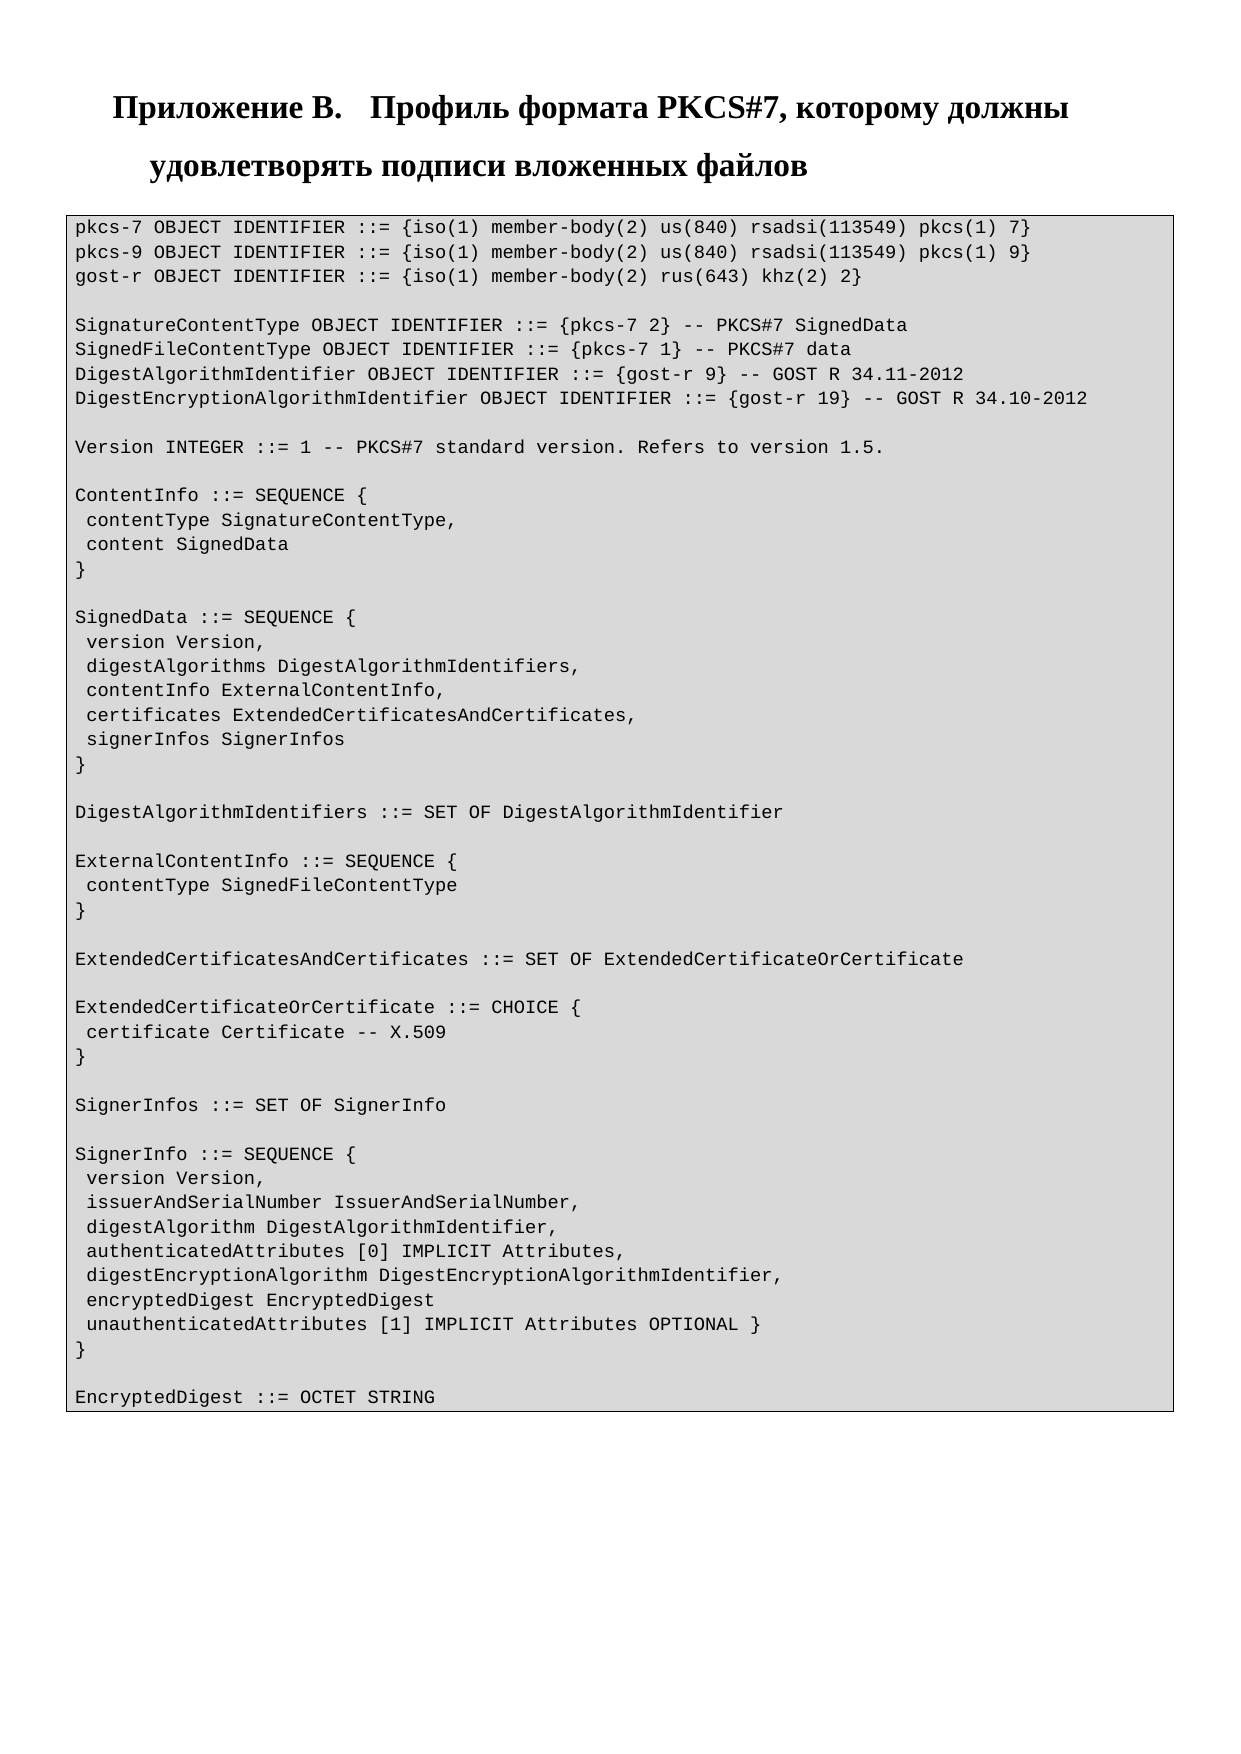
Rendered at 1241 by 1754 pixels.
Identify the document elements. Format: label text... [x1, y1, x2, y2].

text pkcs-9 OBJECT IDENTIFIER ::= {iso(1) member-body(2) us(840) rsadsi(113549) pkcs(1) 9} [67, 239, 1173, 264]
text SignerInfos ::= SET OF SignerInfo [67, 1092, 1173, 1117]
text signerInfos SignerInfos [67, 727, 1173, 751]
text } [67, 897, 1173, 922]
text } [67, 751, 1173, 776]
text DigestEncryptionAlgorithmIdentifier OBJECT IDENTIFIER ::= {gost-r 19} -- GOST R 34.10-2012 [67, 386, 1173, 410]
text SignedFileContentType OBJECT IDENTIFIER ::= {pkcs-7 1} -- PKCS#7 data [67, 337, 1173, 361]
text } [67, 1336, 1173, 1361]
text version Version, [67, 1166, 1173, 1190]
text ExtendedCertificateOrCertificate ::= CHOICE { [67, 995, 1173, 1019]
text SignedData ::= SEQUENCE { [67, 605, 1173, 629]
text EncryptedDigest ::= OCTET STRING [67, 1385, 1173, 1411]
text } [67, 1044, 1173, 1068]
text version Version, [67, 629, 1173, 654]
text pkcs-7 OBJECT IDENTIFIER ::= {iso(1) member-body(2) us(840) rsadsi(113549) pkcs(1) 7} [67, 216, 1173, 239]
text ContentInfo ::= SEQUENCE { [67, 483, 1173, 507]
text contentType SignedFileContentType [67, 873, 1173, 897]
text unauthenticatedAttributes [1] IMPLICIT Attributes OPTIONAL } [67, 1312, 1173, 1336]
text contentType SignatureContentType, [67, 507, 1173, 532]
text SignatureContentType OBJECT IDENTIFIER ::= {pkcs-7 2} -- PKCS#7 SignedData [67, 312, 1173, 337]
text Профиль формата PKCS#7, которому должны удовлетворять подписи вложенных файлов [112, 87, 1165, 183]
text ExtendedCertificatesAndCertificates ::= SET OF ExtendedCertificateOrCertificate [67, 946, 1173, 971]
text DigestAlgorithmIdentifier OBJECT IDENTIFIER ::= {gost-r 9} -- GOST R 34.11-2012 [67, 361, 1173, 386]
text certificate Certificate -- X.509 [67, 1019, 1173, 1044]
text authenticatedAttributes [0] IMPLICIT Attributes, [67, 1239, 1173, 1263]
text ExternalContentInfo ::= SEQUENCE { [67, 849, 1173, 873]
text certificates ExtendedCertificatesAndCertificates, [67, 702, 1173, 727]
text content SignedData [67, 532, 1173, 556]
text encryptedDigest EncryptedDigest [67, 1287, 1173, 1312]
text SignerInfo ::= SEQUENCE { [67, 1141, 1173, 1166]
text digestEncryptionAlgorithm DigestEncryptionAlgorithmIdentifier, [67, 1263, 1173, 1287]
text Version INTEGER ::= 1 -- PKCS#7 standard version. Refers to version 1.5. [67, 434, 1173, 459]
text digestAlgorithms DigestAlgorithmIdentifiers, [67, 654, 1173, 678]
text contentInfo ExternalContentInfo, [67, 678, 1173, 702]
text digestAlgorithm DigestAlgorithmIdentifier, [67, 1214, 1173, 1239]
text issuerAndSerialNumber IssuerAndSerialNumber, [67, 1190, 1173, 1214]
text } [67, 556, 1173, 581]
text DigestAlgorithmIdentifiers ::= SET OF DigestAlgorithmIdentifier [67, 800, 1173, 824]
text gost-r OBJECT IDENTIFIER ::= {iso(1) member-body(2) rus(643) khz(2) 2} [67, 264, 1173, 288]
